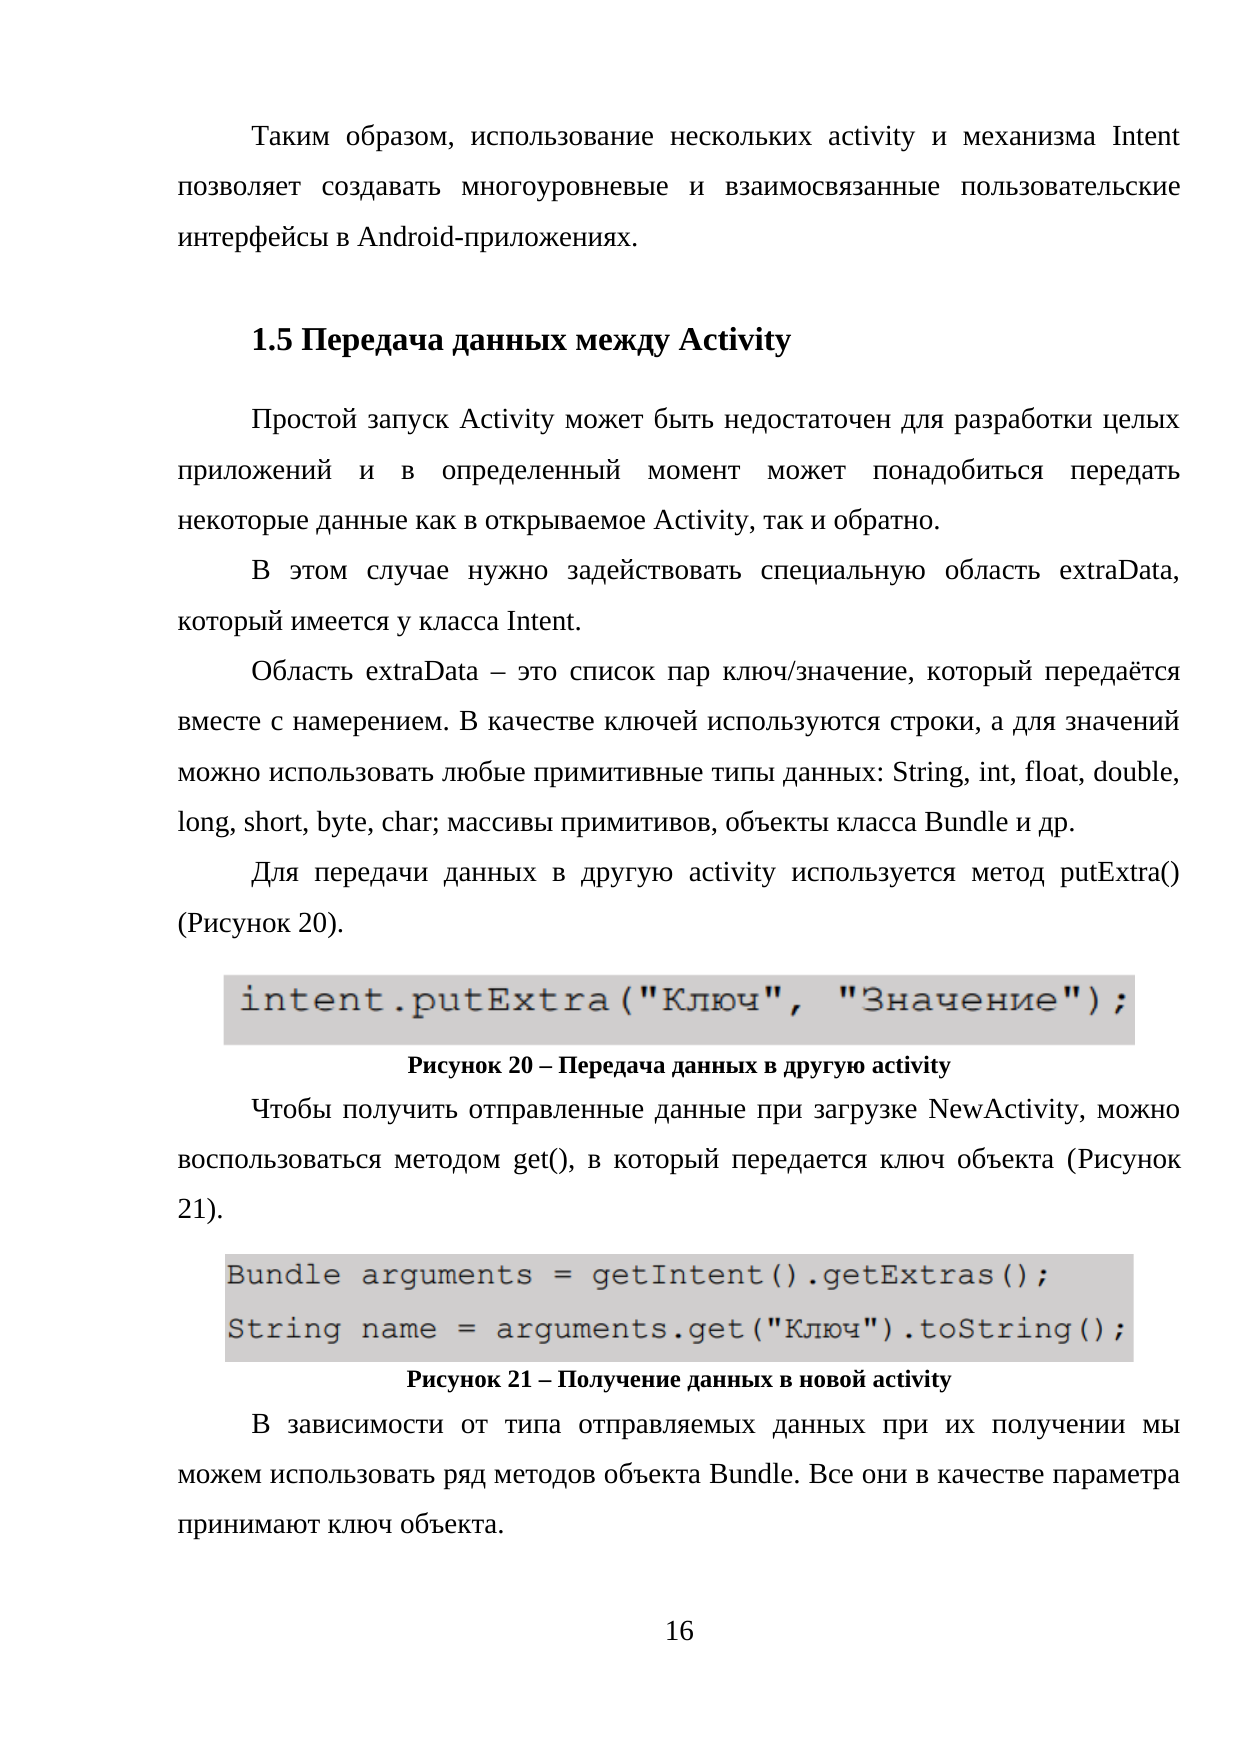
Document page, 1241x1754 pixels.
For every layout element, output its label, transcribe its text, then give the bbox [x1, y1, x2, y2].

picture [225, 1254, 1134, 1362]
picture [223, 967, 1135, 1047]
text Простой запуск Activity может быть недостаточен для разработки целых приложений и в определенный момент может понадобиться передать некоторые данные как в открываемое Activity, так и обратно. [177, 402, 1181, 536]
text Рисунок 20 – Передача данных в другую activity [177, 1050, 1181, 1078]
text В зависимости от типа отправляемых данных при их получении мы можем использовать ряд методов объекта Bundle. Все они в качестве параметра принимают ключ объекта. [177, 1406, 1181, 1540]
text В этом случае нужно задействовать специальную область extraData, который имеется у класса Intent. [177, 552, 1181, 636]
text Чтобы получить отправленные данные при загрузке NewActivity, можно воспользоваться методом get(), в который передается ключ объекта (Рисунок 21). [177, 1091, 1181, 1225]
text Для передачи данных в другую activity используется метод putExtra() (Рисунок 20). [177, 854, 1181, 938]
text Рисунок 21 – Получение данных в новой activity [177, 1364, 1181, 1393]
text Область extraData – это список пар ключ/значение, который передаётся вместе с намерением. В качестве ключей используются строки, а для значений можно использовать любые примитивные типы данных: String, int, float, double, long, short, byte, char; массивы примитивов, объекты класса Bundle и др. [177, 653, 1181, 838]
subtitle Передача данных между Activity [177, 319, 1181, 357]
text Таким образом, использование нескольких activity и механизма Intent позволяет создавать многоуровневые и взаимосвязанные пользовательские интерфейсы в Android-приложениях. [177, 118, 1181, 252]
